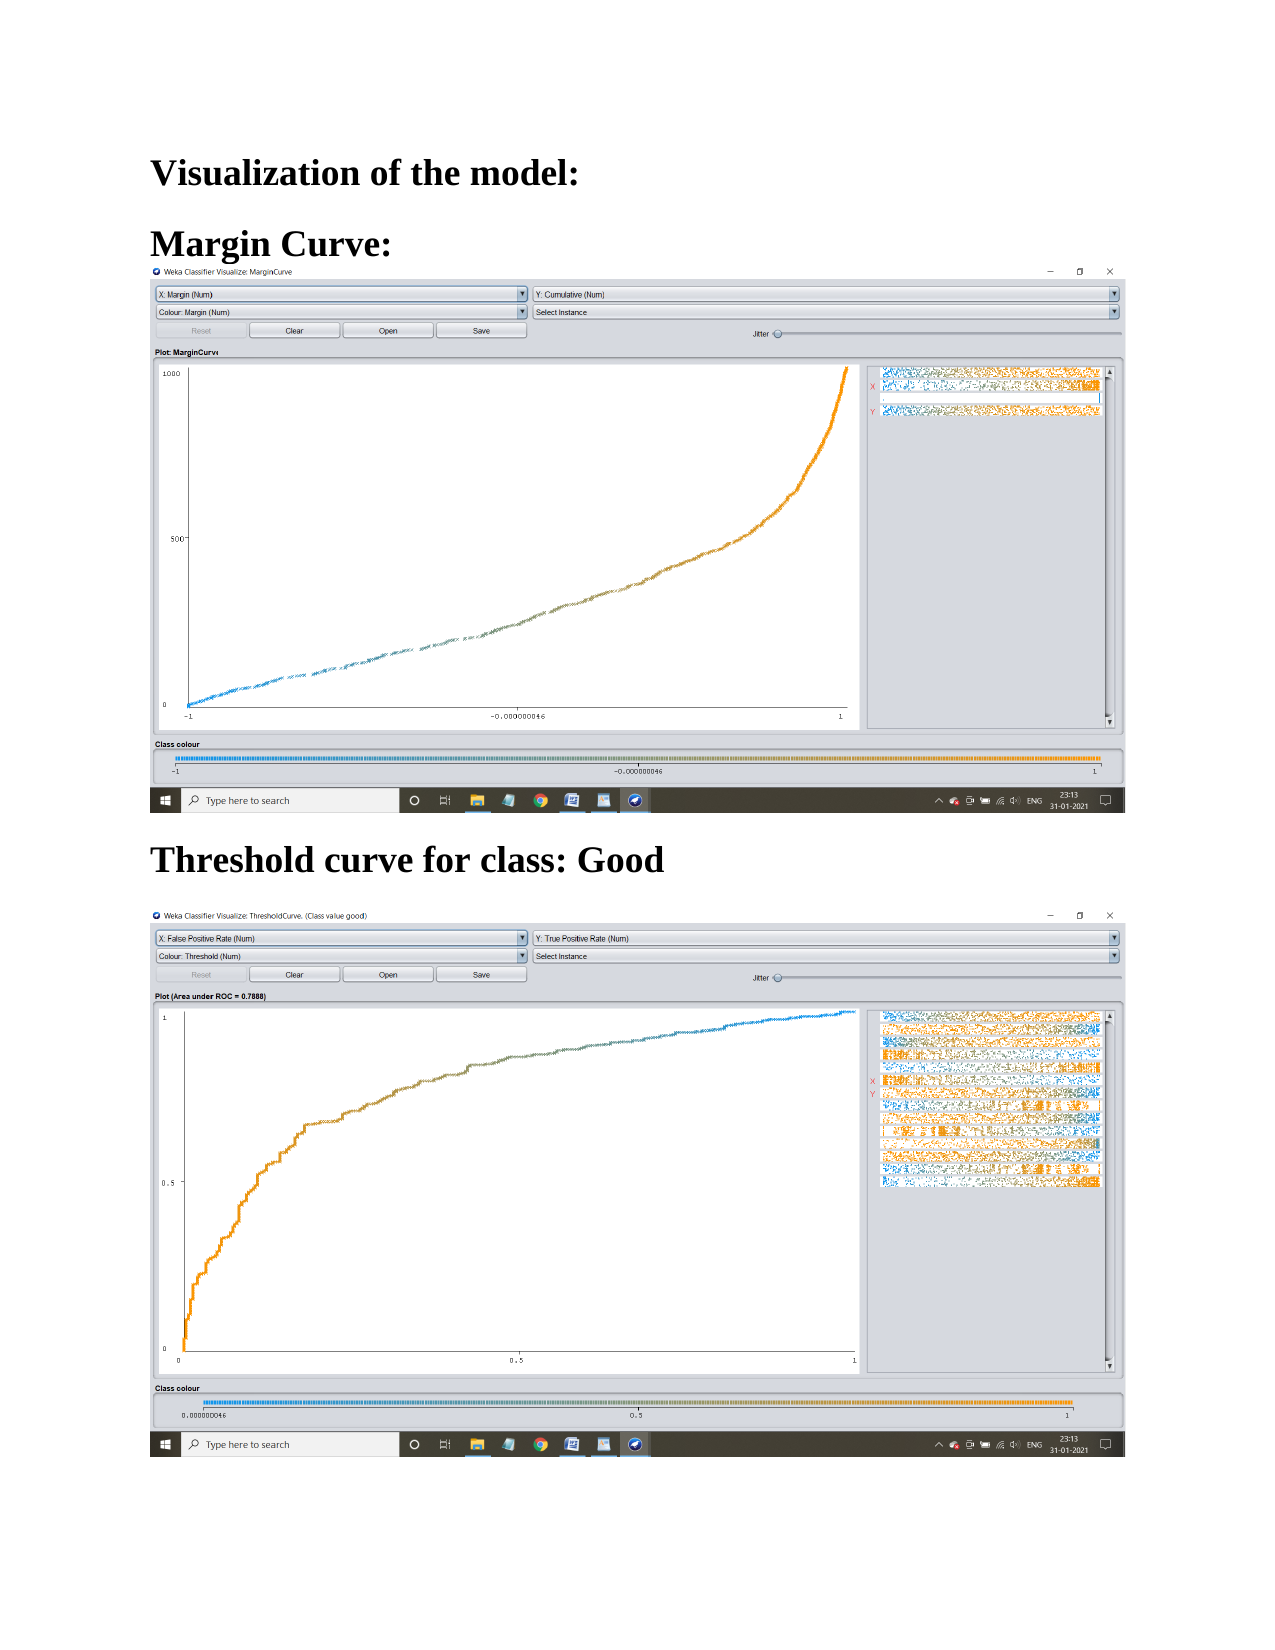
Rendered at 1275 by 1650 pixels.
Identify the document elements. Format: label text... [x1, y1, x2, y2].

text Visualization of the model: [150, 150, 1125, 193]
picture [150, 908, 1125, 1457]
text Threshold curve for class: Good [150, 838, 1125, 881]
picture [150, 264, 1125, 813]
text Margin Curve: [150, 221, 1125, 264]
